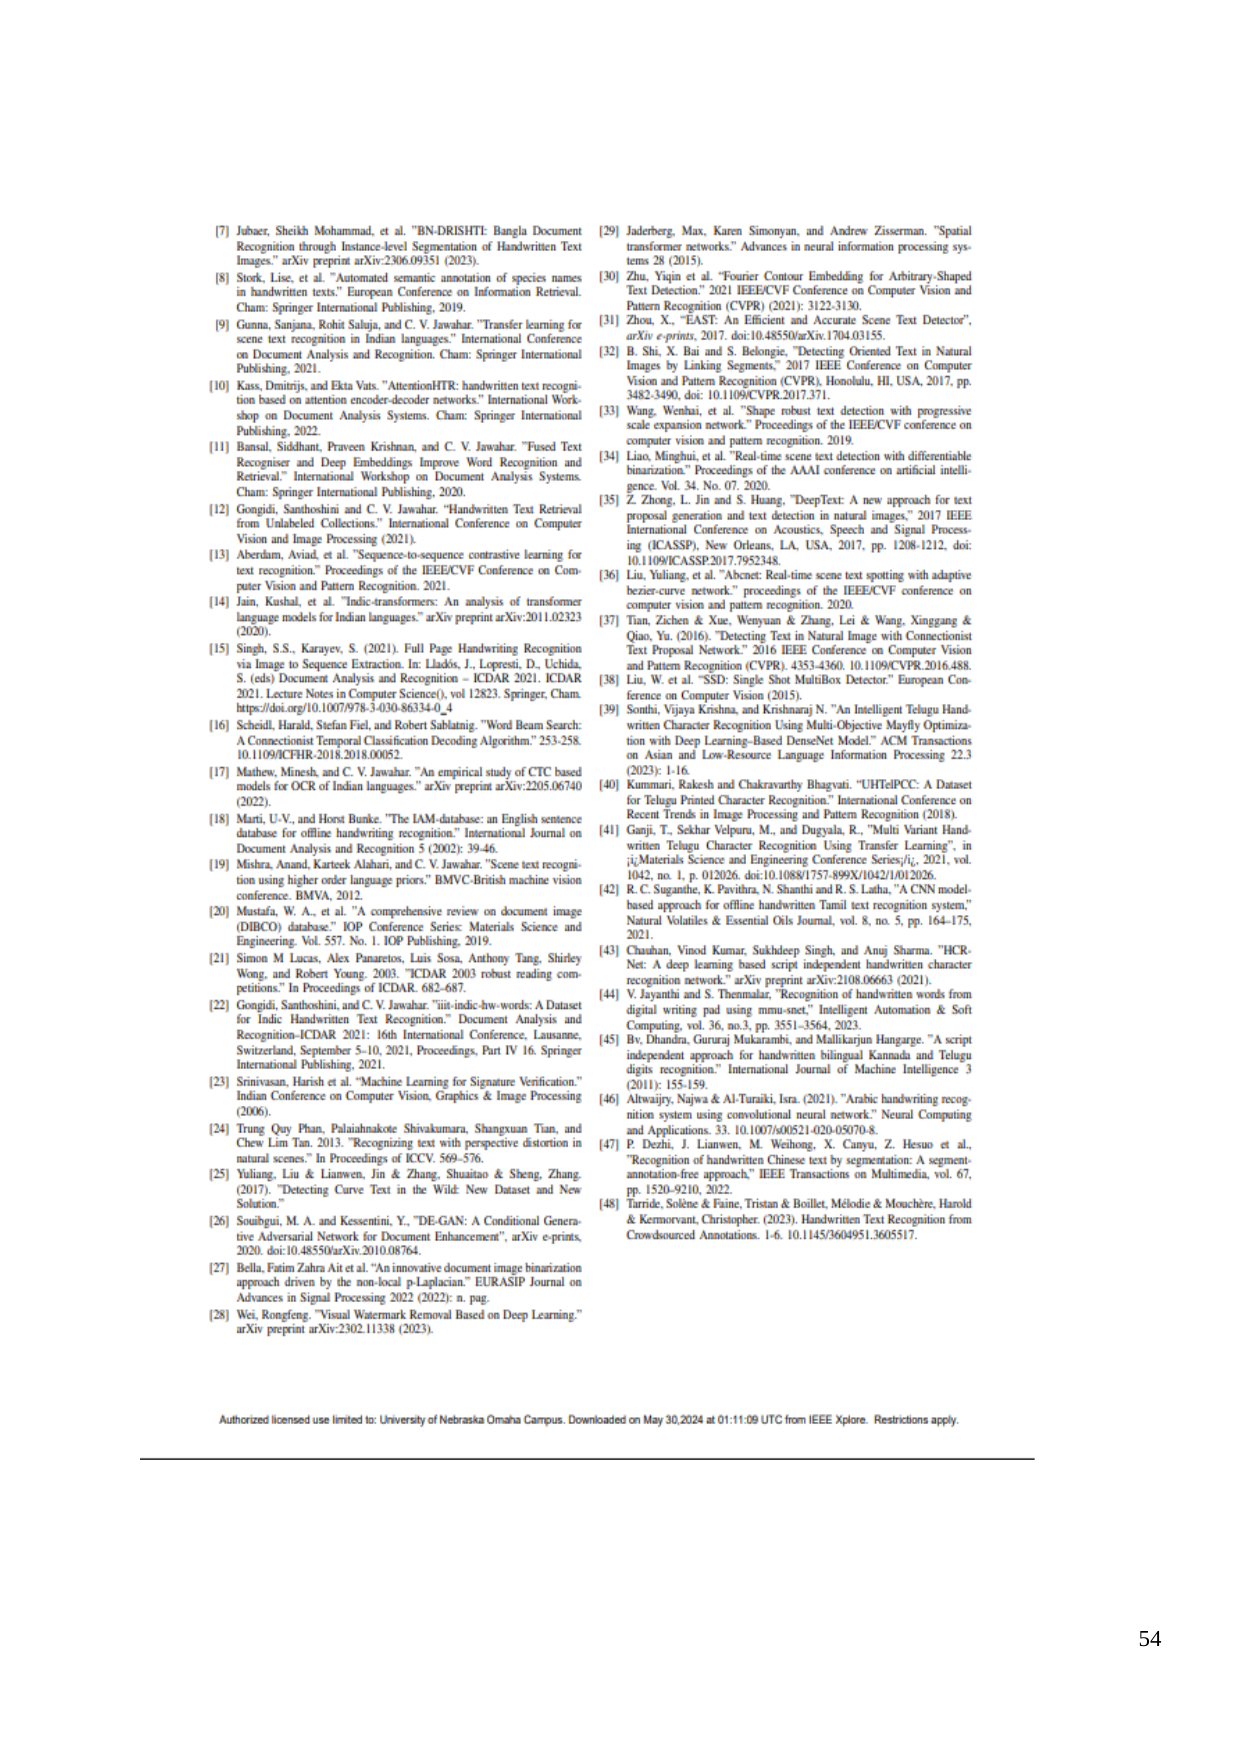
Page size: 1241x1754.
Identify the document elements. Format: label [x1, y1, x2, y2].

picture [140, 143, 1035, 1460]
